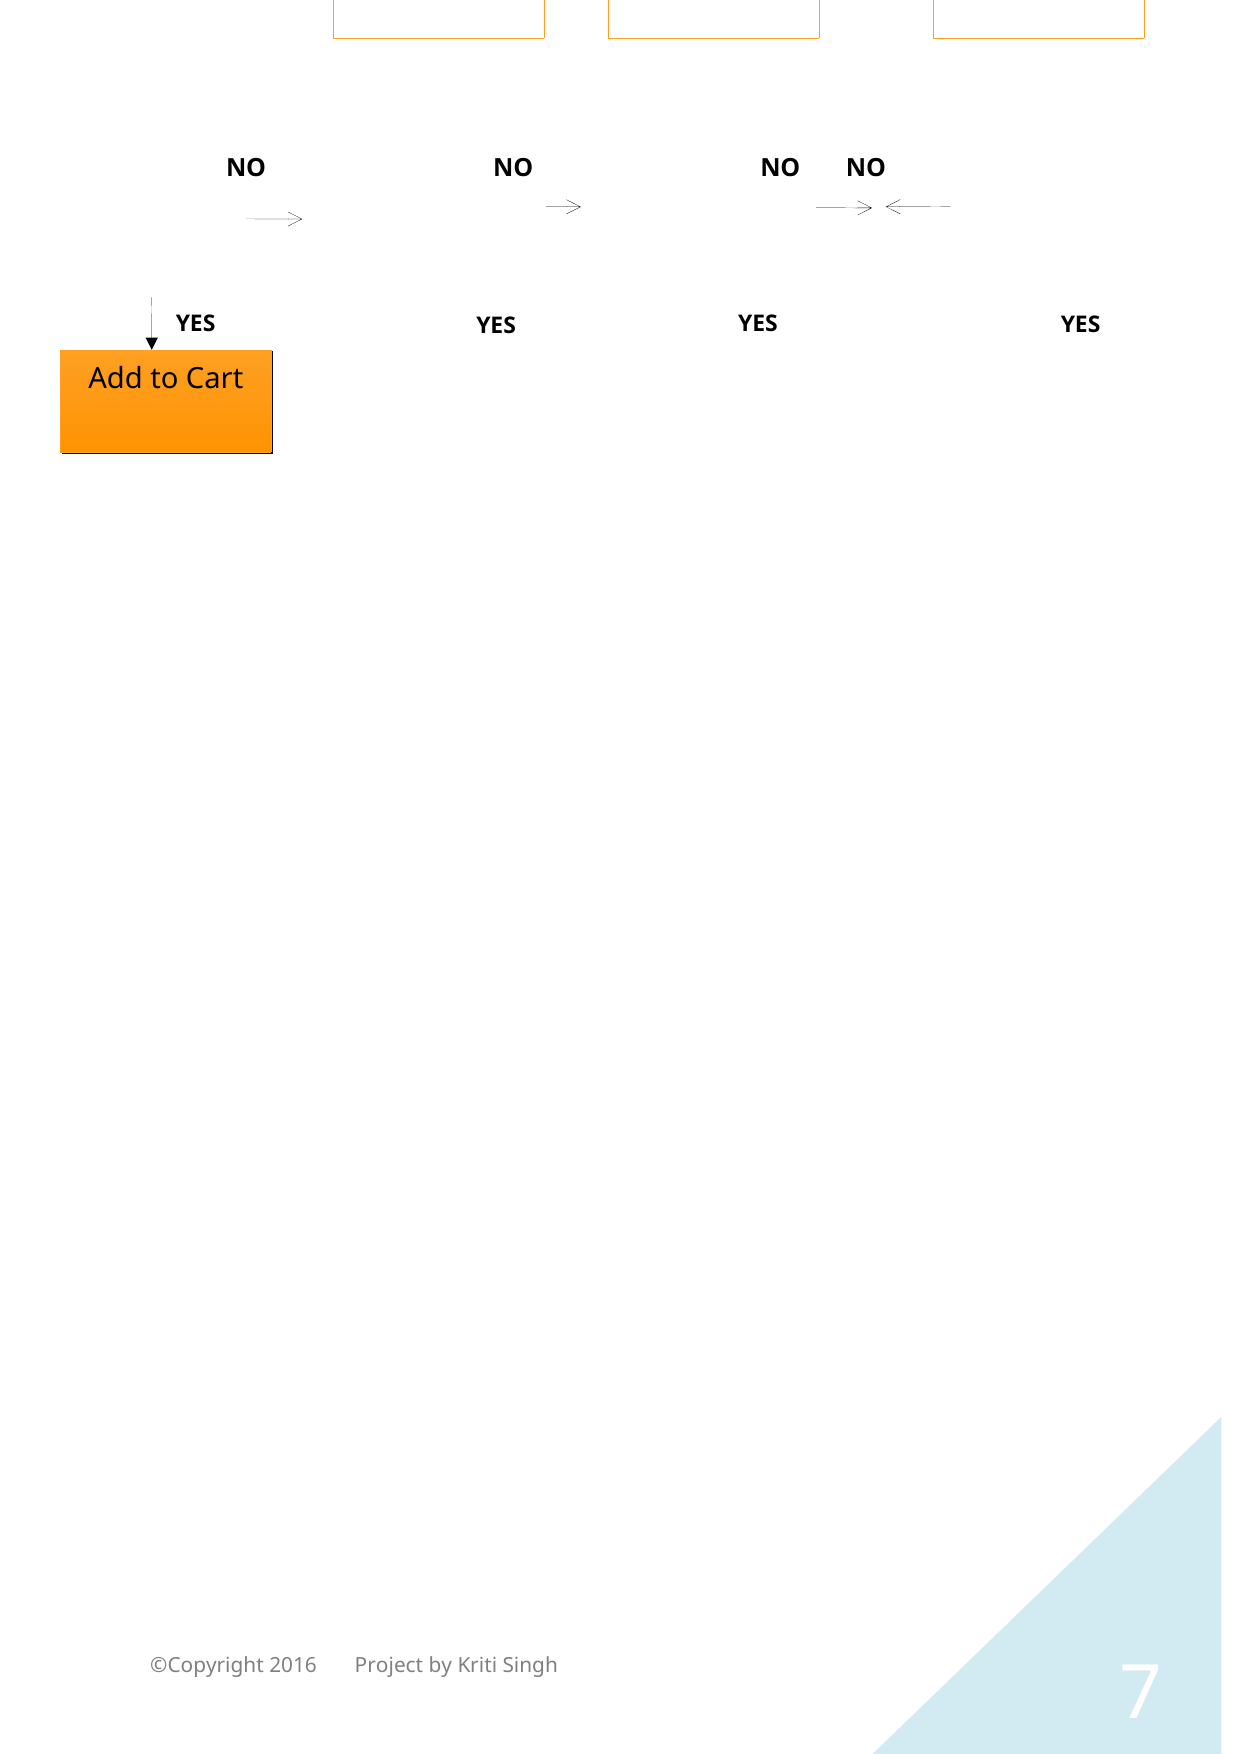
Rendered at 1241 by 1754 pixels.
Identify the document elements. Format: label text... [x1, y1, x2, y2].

text NO NO NO NO [150, 150, 1090, 184]
